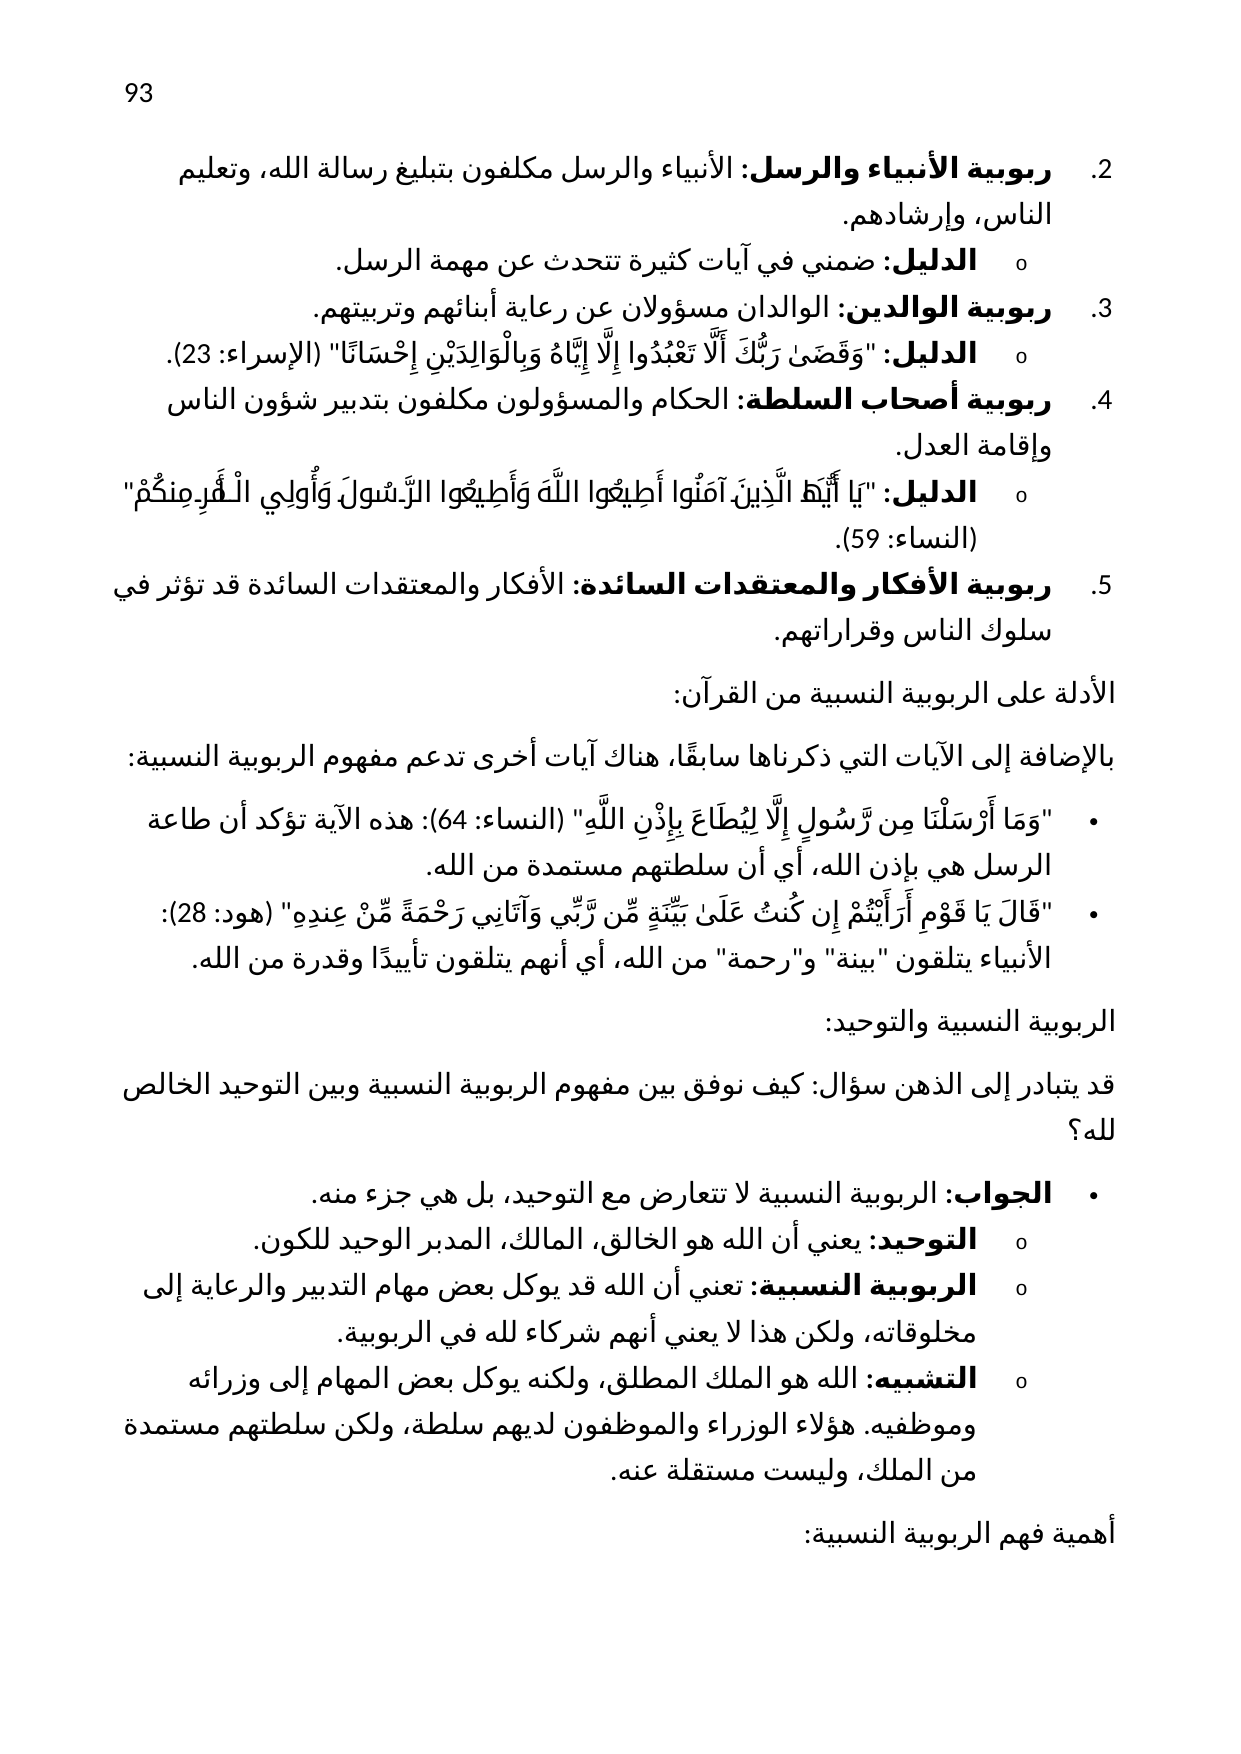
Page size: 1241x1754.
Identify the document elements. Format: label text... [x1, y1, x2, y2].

list "وَمَا أَرْسَلْنَا مِن رَّسُولٍ إِلَّا لِيُطَاعَ بِإِذْنِ اللَّهِ" (النساء: 64): هذه الآية تؤكد أن طاعة الرسل هي بإذن الله، أي أن سلطتهم مستمدة من الله. [112, 801, 1090, 883]
text الربوبية النسبية والتوحيد: [112, 1003, 1117, 1038]
text بالإضافة إلى الآيات التي ذكرناها سابقًا، هناك آيات أخرى تدعم مفهوم الربوبية النسبية: [112, 738, 1117, 774]
text الأدلة على الربوبية النسبية من القرآن: [112, 675, 1117, 711]
list ربوبية الأفكار والمعتقدات السائدة: الأفكار والمعتقدات السائدة قد تؤثر في سلوك الناس وقراراتهم. [112, 566, 1090, 648]
list ربوبية أصحاب السلطة: الحكام والمسؤولون مكلفون بتدبير شؤون الناس وإقامة العدل. [112, 381, 1090, 463]
list الربوبية النسبية: تعني أن الله قد يوكل بعض مهام التدبير والرعاية إلى مخلوقاته، ولكن هذا لا يعني أنهم شركاء لله في الربوبية. [112, 1267, 1015, 1349]
text أهمية فهم الربوبية النسبية: [112, 1515, 1117, 1551]
list الدليل: ضمني في آيات كثيرة تتحدث عن مهمة الرسل. [112, 242, 1015, 278]
list ربوبية الوالدين: الوالدان مسؤولان عن رعاية أبنائهم وتربيتهم. [112, 289, 1090, 324]
list ربوبية الأنبياء والرسل: الأنبياء والرسل مكلفون بتبليغ رسالة الله، وتعليم الناس، وإرشادهم. [112, 150, 1090, 232]
list التوحيد: يعني أن الله هو الخالق، المالك، المدبر الوحيد للكون. [112, 1221, 1015, 1257]
list الجواب: الربوبية النسبية لا تتعارض مع التوحيد، بل هي جزء منه. [112, 1175, 1090, 1211]
list التشبيه: الله هو الملك المطلق، ولكنه يوكل بعض المهام إلى وزرائه وموظفيه. هؤلاء الوزراء والموظفون لديهم سلطة، ولكن سلطتهم مستمدة من الملك، وليست مستقلة عنه. [112, 1360, 1015, 1488]
list الدليل: "يَا أَيُّهَا الَّذِينَ آمَنُوا أَطِيعُوا اللَّهَ وَأَطِيعُوا الرَّسُولَ وَأُولِي الْأَمْرِ مِنكُمْ" (النساء: 59). [112, 474, 1015, 556]
text قد يتبادر إلى الذهن سؤال: كيف نوفق بين مفهوم الربوبية النسبية وبين التوحيد الخالص لله؟ [112, 1066, 1117, 1148]
list "قَالَ يَا قَوْمِ أَرَأَيْتُمْ إِن كُنتُ عَلَىٰ بَيِّنَةٍ مِّن رَّبِّي وَآتَانِي رَحْمَةً مِّنْ عِندِهِ" (هود: 28): الأنبياء يتلقون "بينة" و"رحمة" من الله، أي أنهم يتلقون تأييدًا وقدرة من الله. [112, 894, 1090, 976]
list الدليل: "وَقَضَىٰ رَبُّكَ أَلَّا تَعْبُدُوا إِلَّا إِيَّاهُ وَبِالْوَالِدَيْنِ إِحْسَانًا" (الإسراء: 23). [112, 335, 1015, 371]
